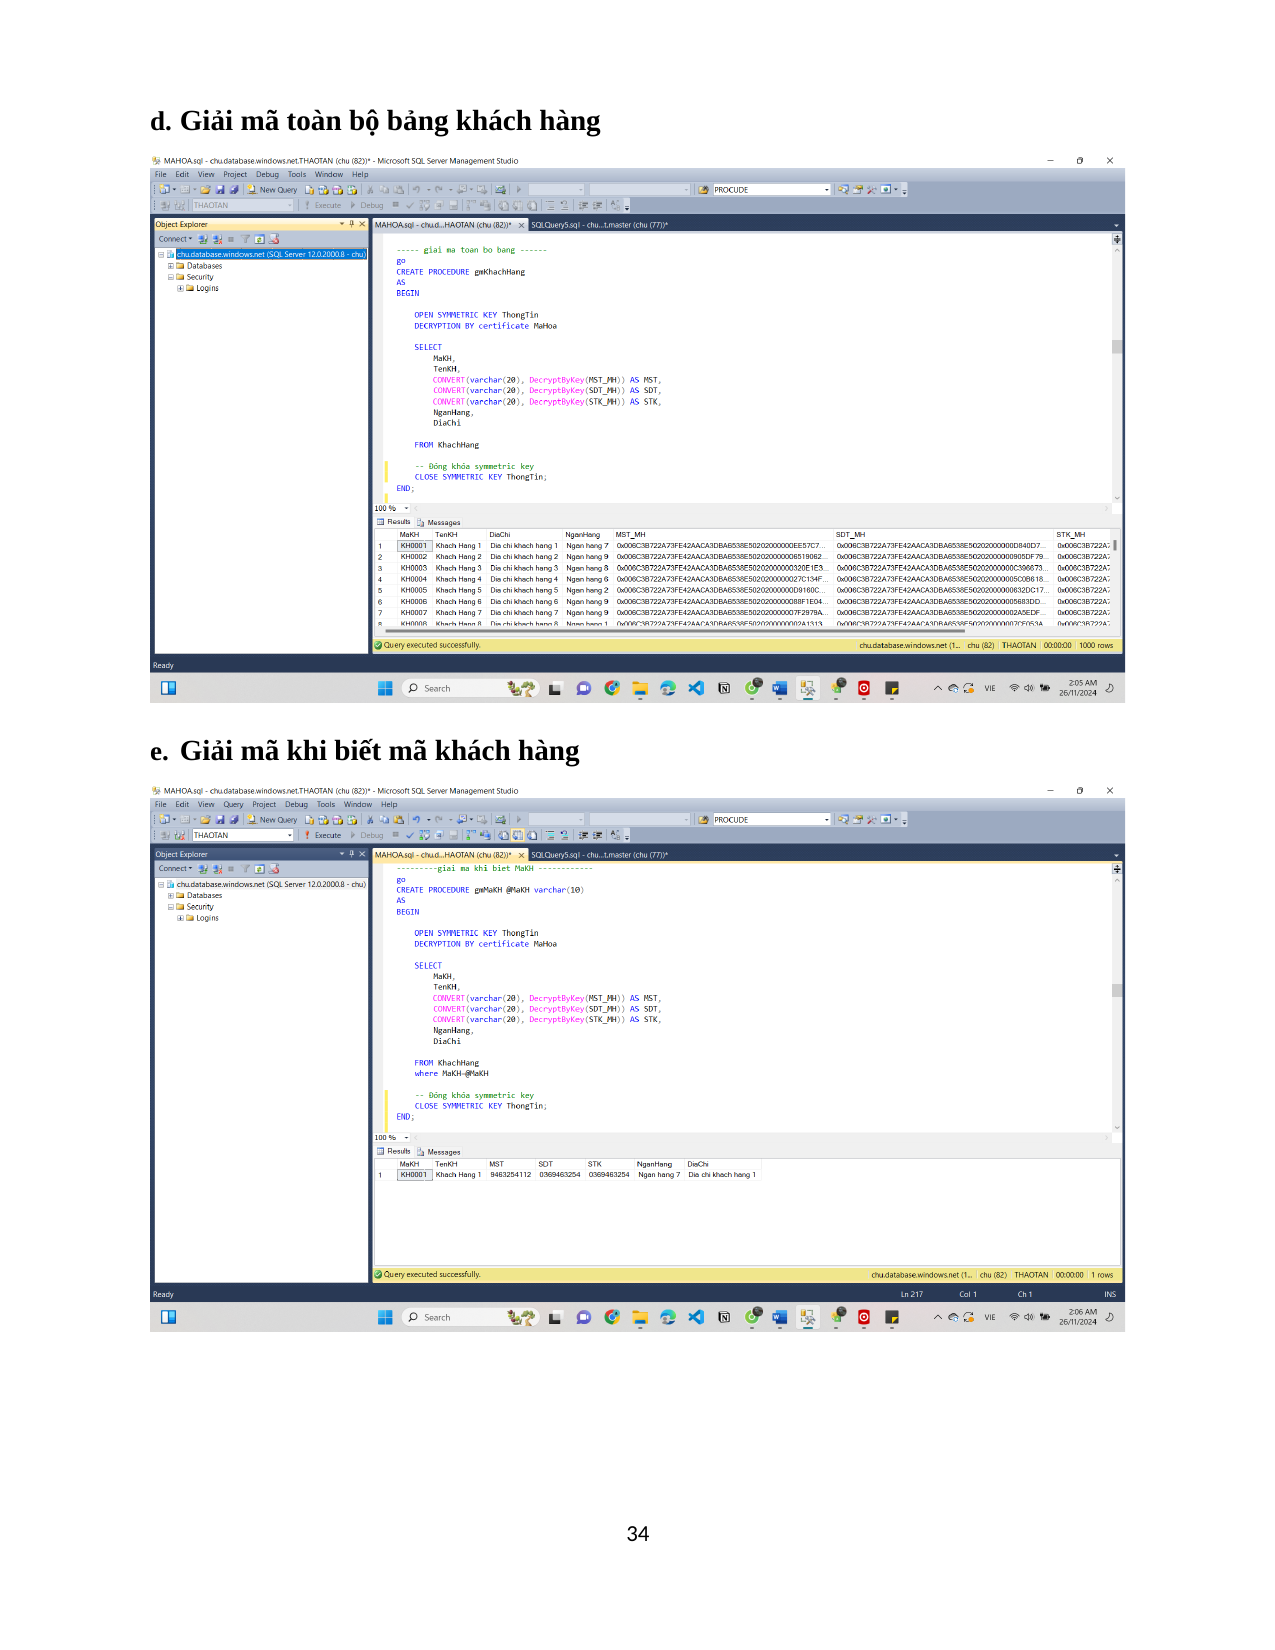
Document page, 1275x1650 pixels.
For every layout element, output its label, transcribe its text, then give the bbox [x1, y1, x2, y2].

picture [150, 153, 1125, 703]
picture [150, 783, 1125, 1332]
subtitle Giải mã khi biết mã khách hàng [150, 733, 1125, 766]
subtitle Giải mã toàn bộ bảng khách hàng [150, 103, 1125, 137]
